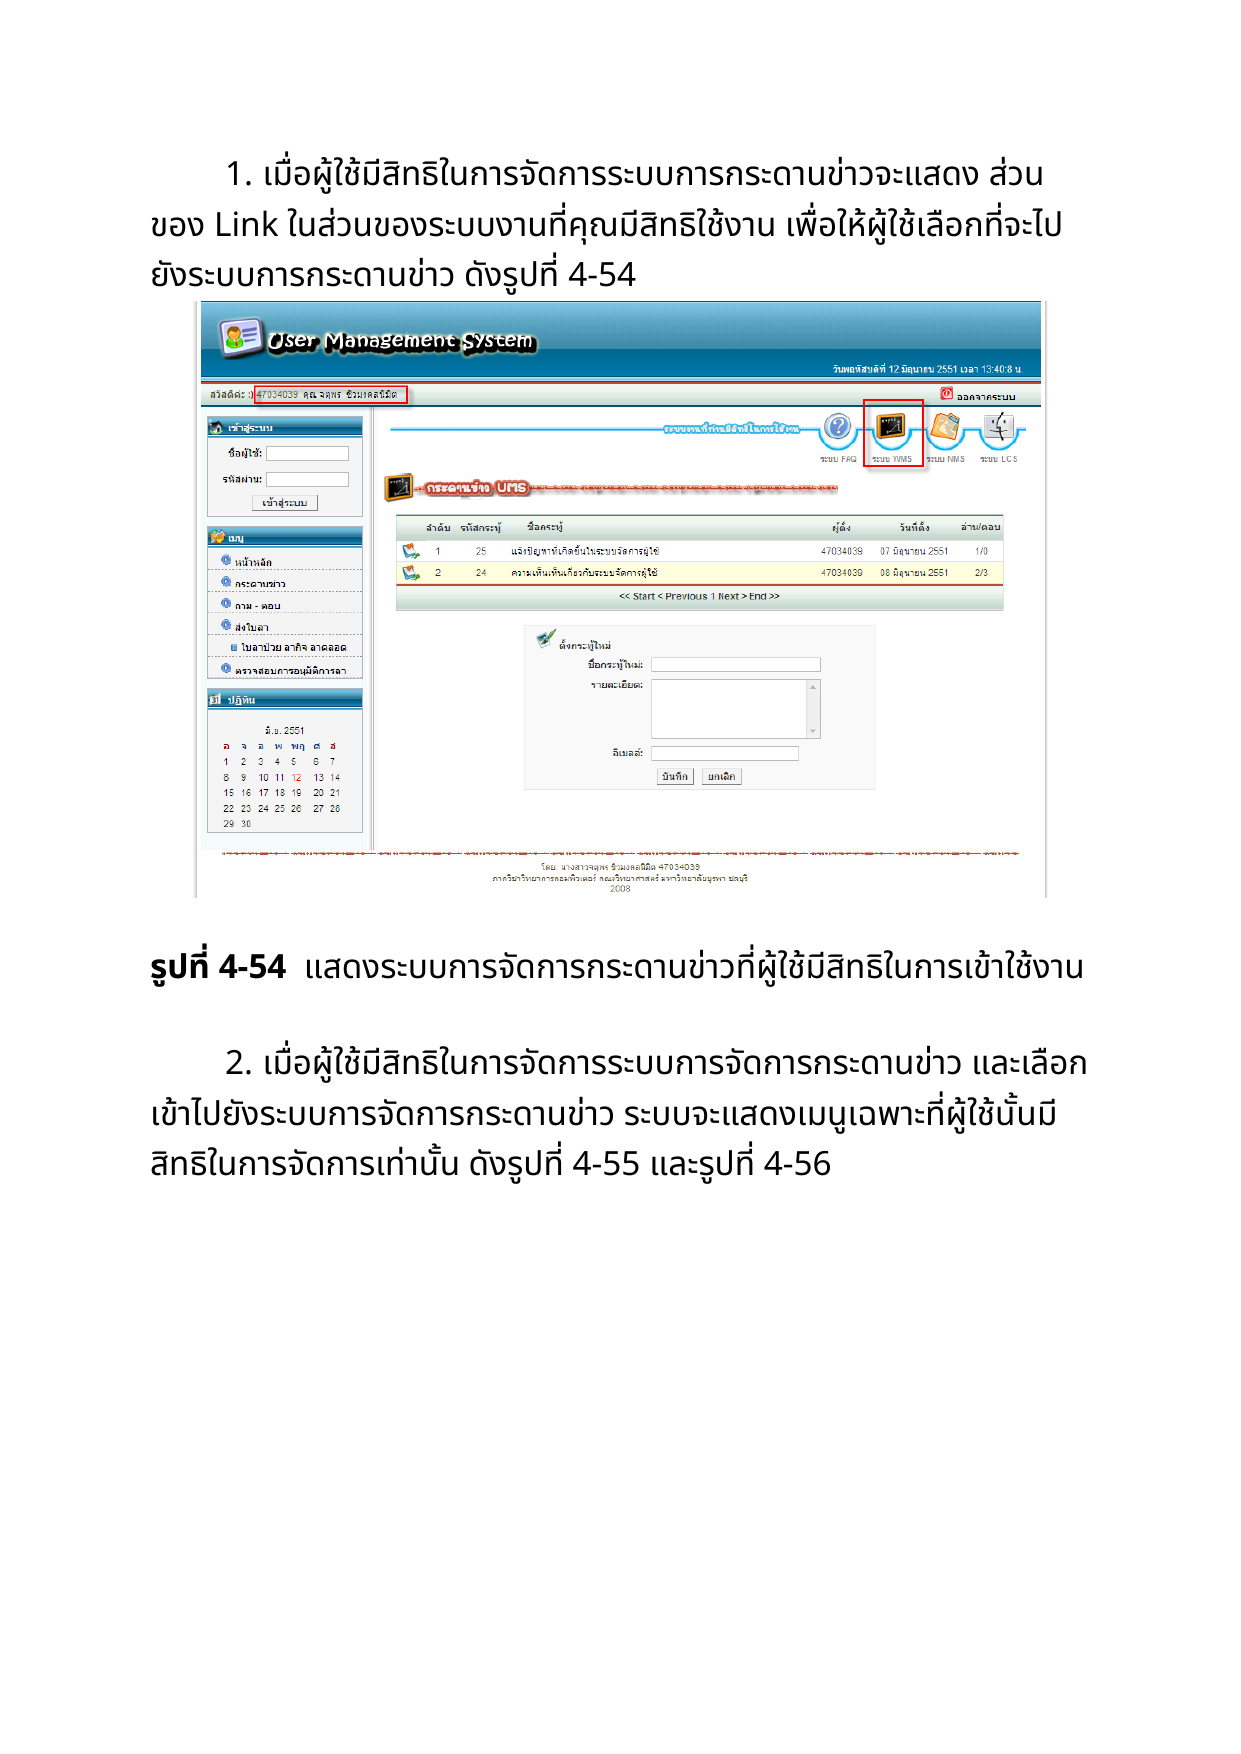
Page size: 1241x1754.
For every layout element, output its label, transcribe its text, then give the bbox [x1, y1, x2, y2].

text รูปที่ 4-54 แสดงระบบการจัดการกระดานข่าวที่ผู้ใช้มีสิทธิในการเข้าใช้งาน [150, 943, 1090, 993]
picture [192, 301, 1048, 898]
text 2. เมื่อผู้ใช้มีสิทธิในการจัดการระบบการจัดการกระดานข่าว และเลือกเข้าไปยังระบบการจัดการกระดานข่าว ระบบจะแสดงเมนูเฉพาะที่ผู้ใช้นั้นมีสิทธิในการจัดการเท่านั้น ดังรูปที่ 4-55 และรูปที่ 4-56 [150, 1039, 1090, 1191]
text 1. เมื่อผู้ใช้มีสิทธิในการจัดการระบบการกระดานข่าวจะแสดง ส่วนของ Link ในส่วนของระบบงานที่คุณมีสิทธิใช้งาน เพื่อให้ผู้ใช้เลือกที่จะไปยังระบบการกระดานข่าว ดังรูปที่ 4-54 [150, 150, 1090, 302]
